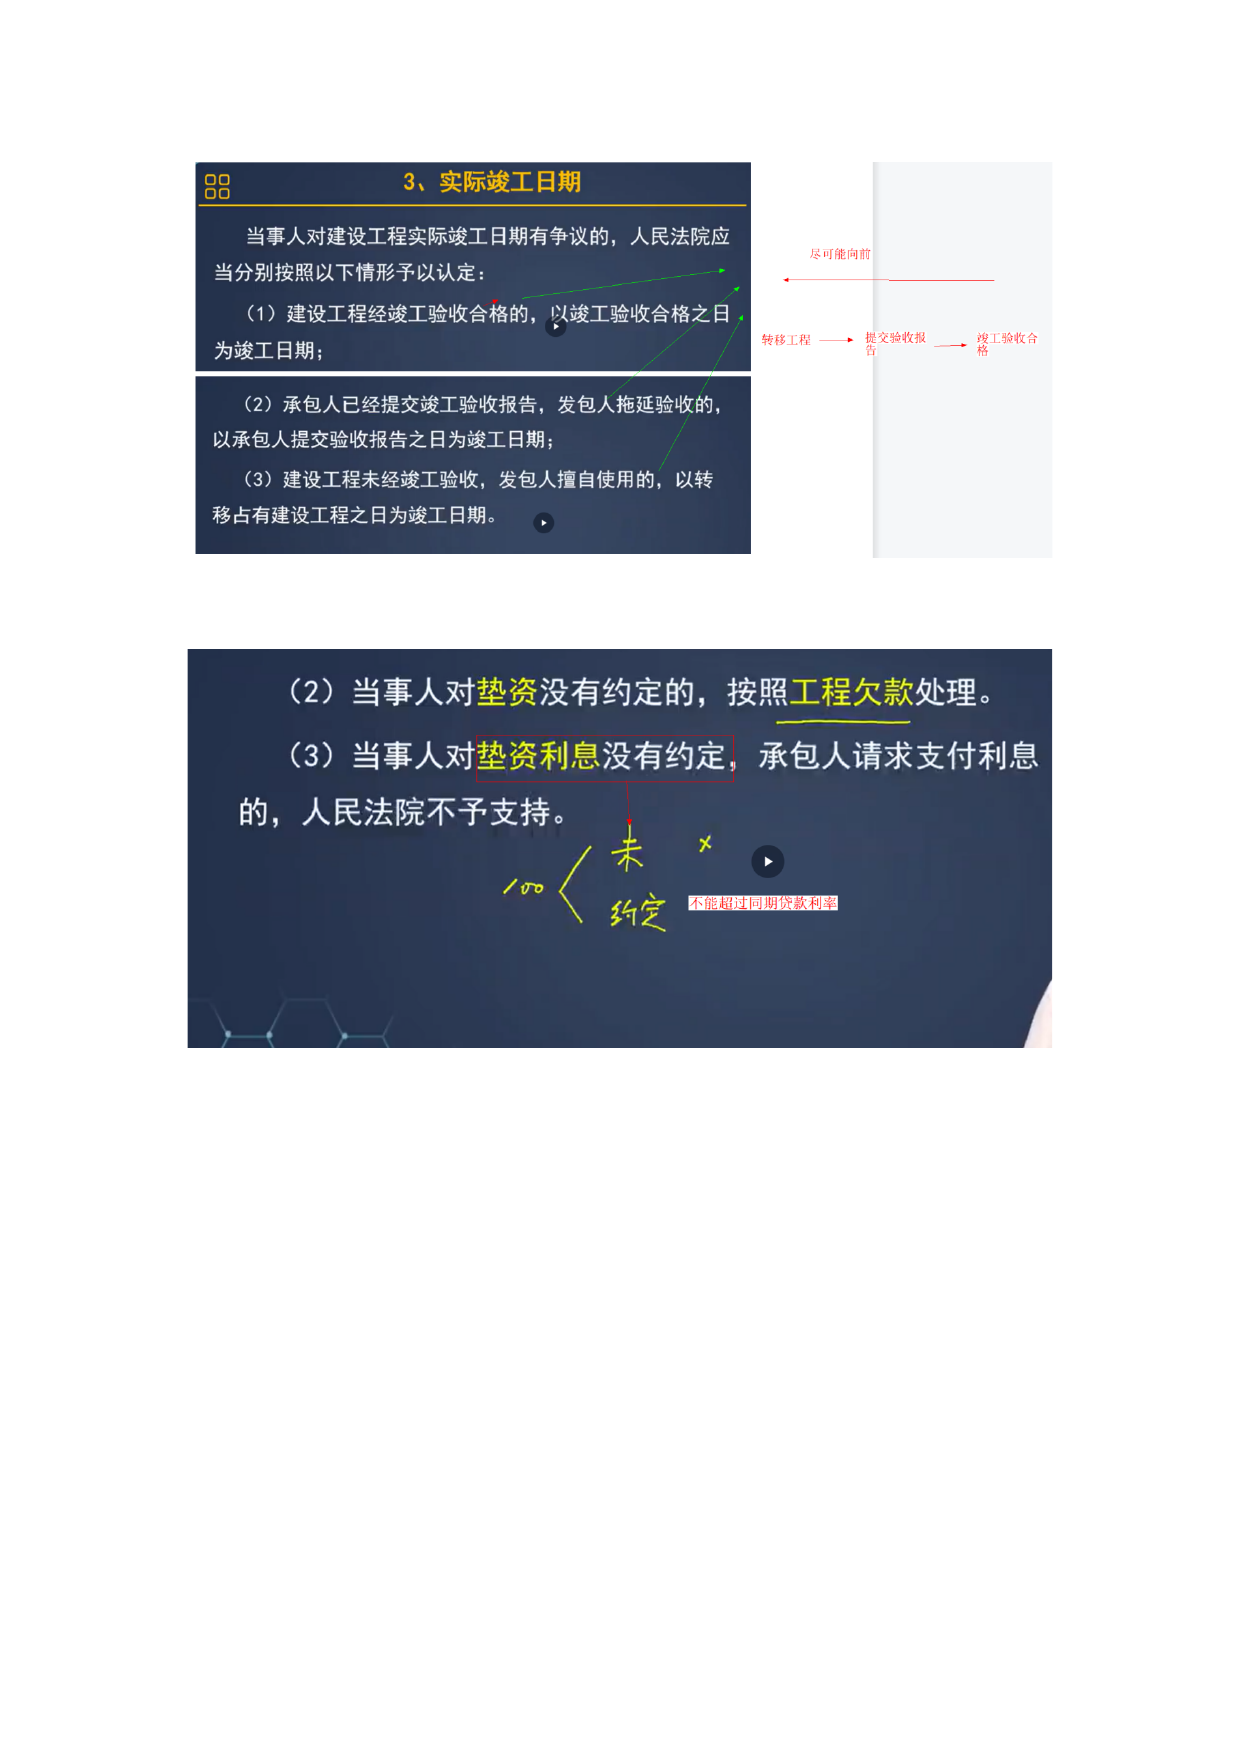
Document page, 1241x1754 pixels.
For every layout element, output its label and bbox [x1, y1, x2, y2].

picture [187, 162, 1053, 558]
picture [187, 649, 1053, 1048]
